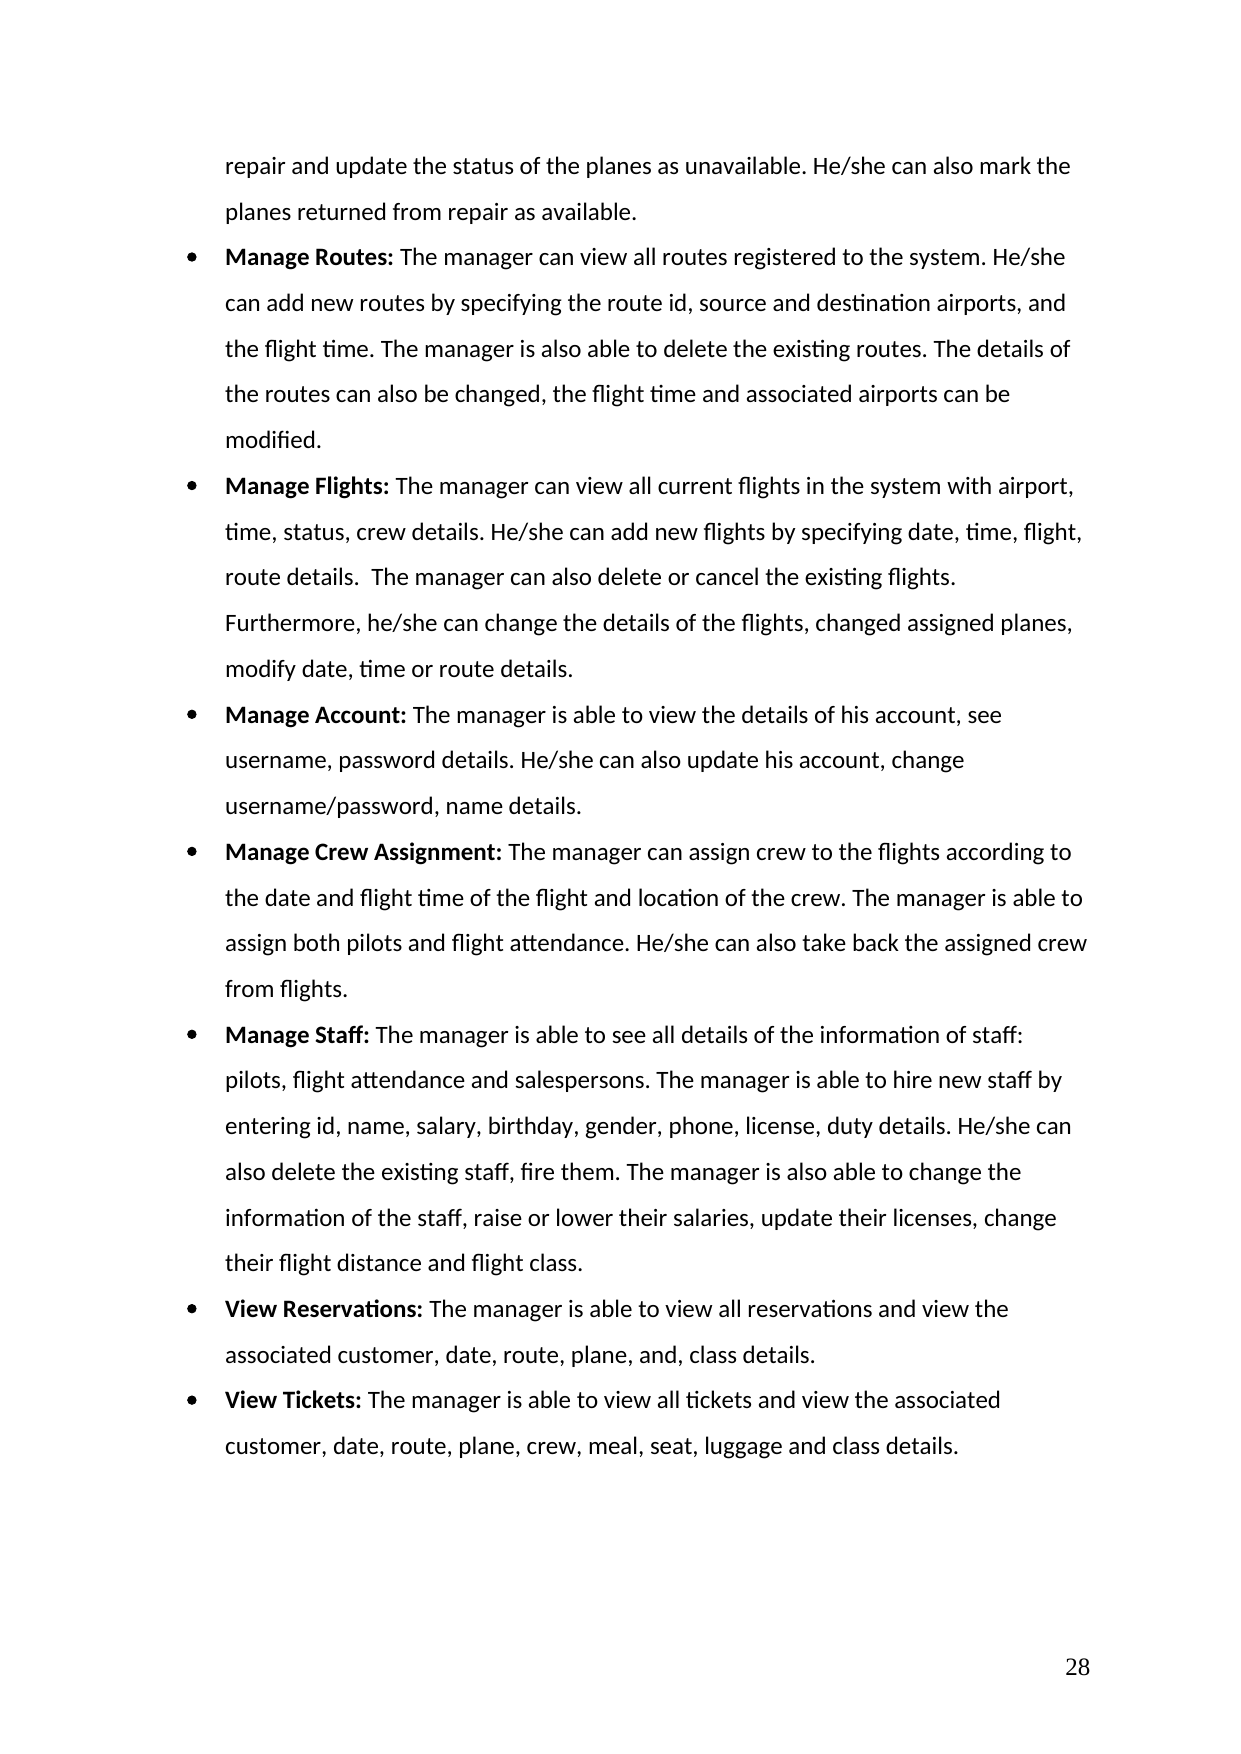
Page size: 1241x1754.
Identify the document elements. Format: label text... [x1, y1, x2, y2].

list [187, 150, 1090, 226]
list Manage Staff: The manager is able to see all details of the information of staff: pilots, flight attendance and salespersons. The manager is able to hire new staff by entering id, name, salary, birthday, gender, phone, license, duty details. He/she can also delete the existing staff, fire them. The manager is also able to change the information of the staff, raise or lower their salaries, update their licenses, change their flight distance and flight class. [187, 1019, 1090, 1278]
list Manage Crew Assignment: The manager can assign crew to the flights according to the date and flight time of the flight and location of the crew. The manager is able to assign both pilots and flight attendance. He/she can also take back the assigned crew from flights. [187, 836, 1090, 1004]
list Manage Routes: The manager can view all routes registered to the system. He/she can add new routes by specifying the route id, source and destination airports, and the flight time. The manager is also able to delete the existing routes. The details of the routes can also be changed, the flight time and associated airports can be modified. [187, 241, 1090, 455]
list View Reservations: The manager is able to view all reservations and view the associated customer, date, route, plane, and, class details. [187, 1293, 1090, 1369]
list View Tickets: The manager is able to view all tickets and view the associated customer, date, route, plane, crew, meal, seat, luggage and class details. [187, 1385, 1090, 1461]
list Manage Flights: The manager can view all current flights in the system with airport, time, status, crew details. He/she can add new flights by specifying date, time, flight, route details. The manager can also delete or cancel the existing flights. Furthermore, he/she can change the details of the flights, changed assigned planes, modify date, time or route details. [187, 470, 1090, 683]
list Manage Account: The manager is able to view the details of his account, see username, password details. He/she can also update his account, change username/password, name details. [187, 699, 1090, 821]
